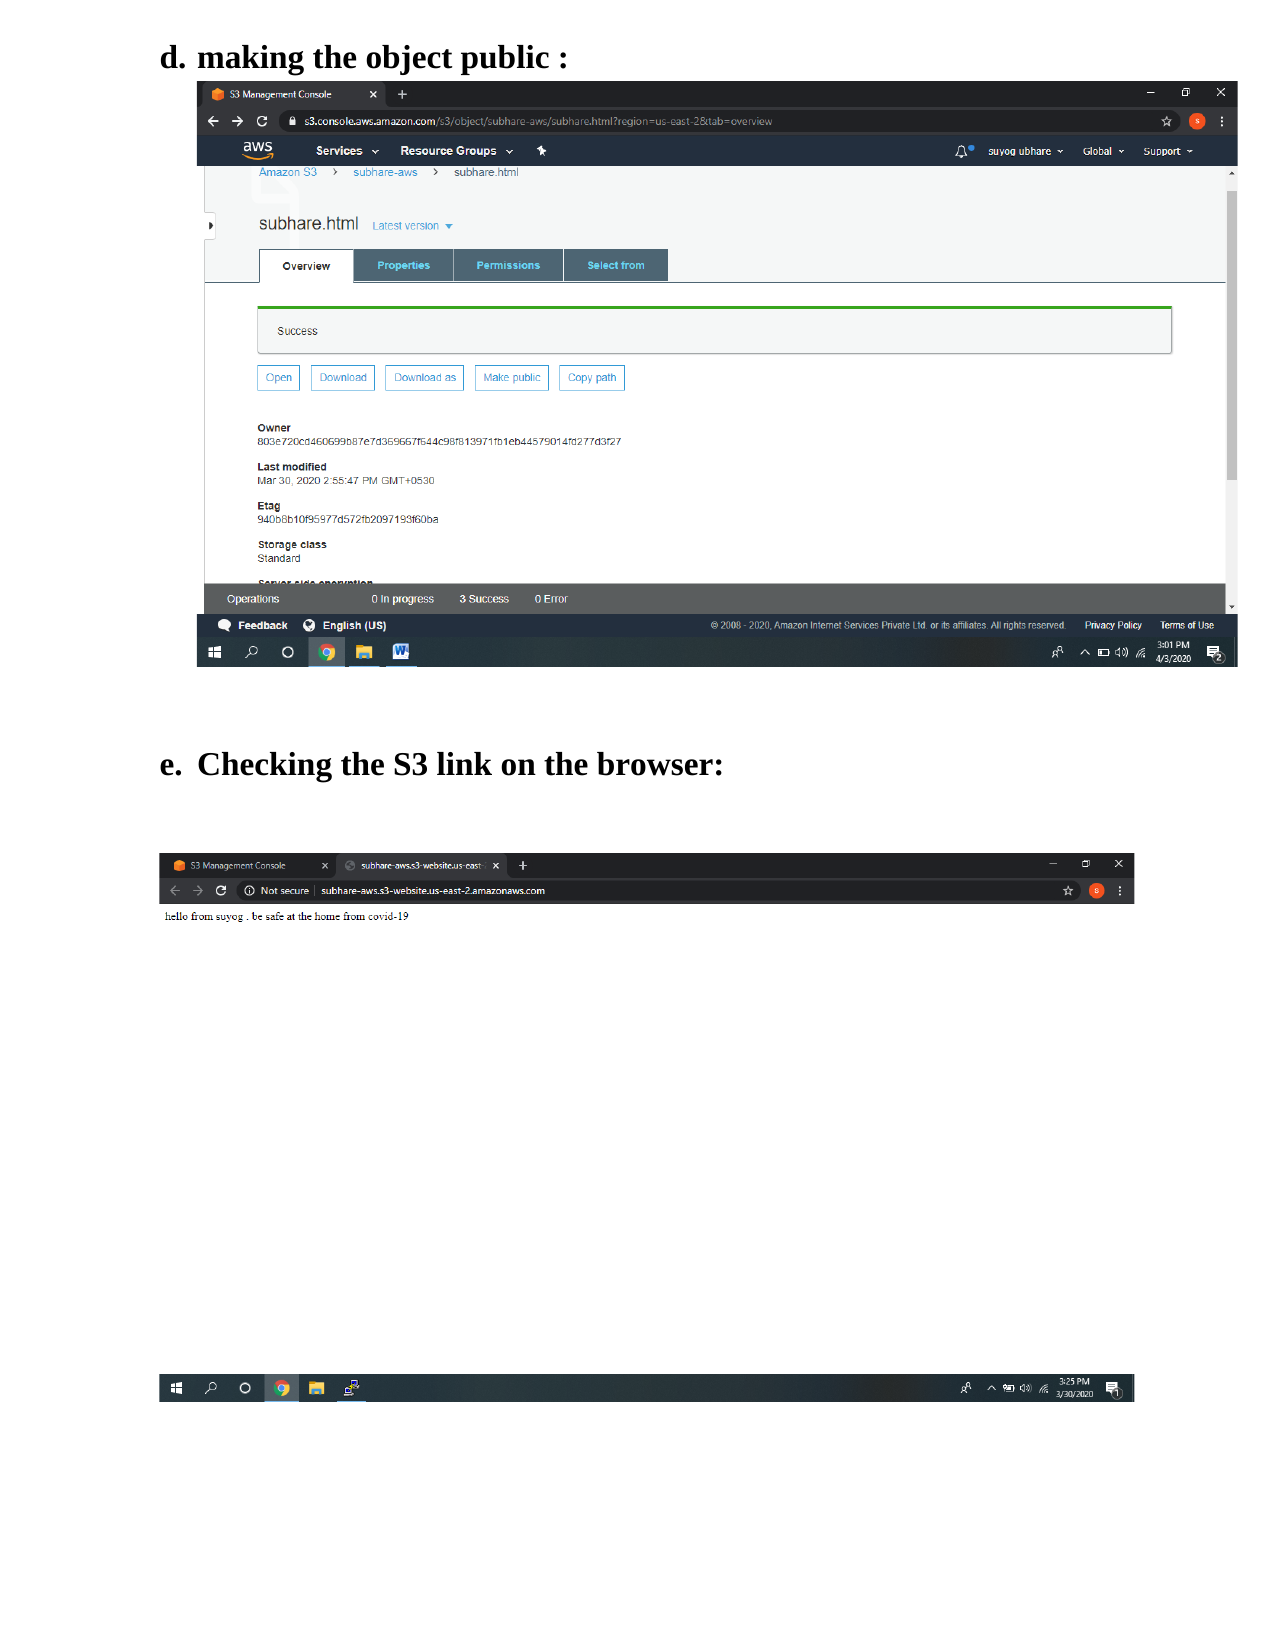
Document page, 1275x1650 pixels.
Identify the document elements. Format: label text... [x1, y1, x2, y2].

list Checking the S3 link on the browser: [159, 745, 1200, 783]
list making the object public : [159, 37, 1200, 76]
picture [159, 853, 1135, 1402]
picture [196, 81, 1238, 667]
